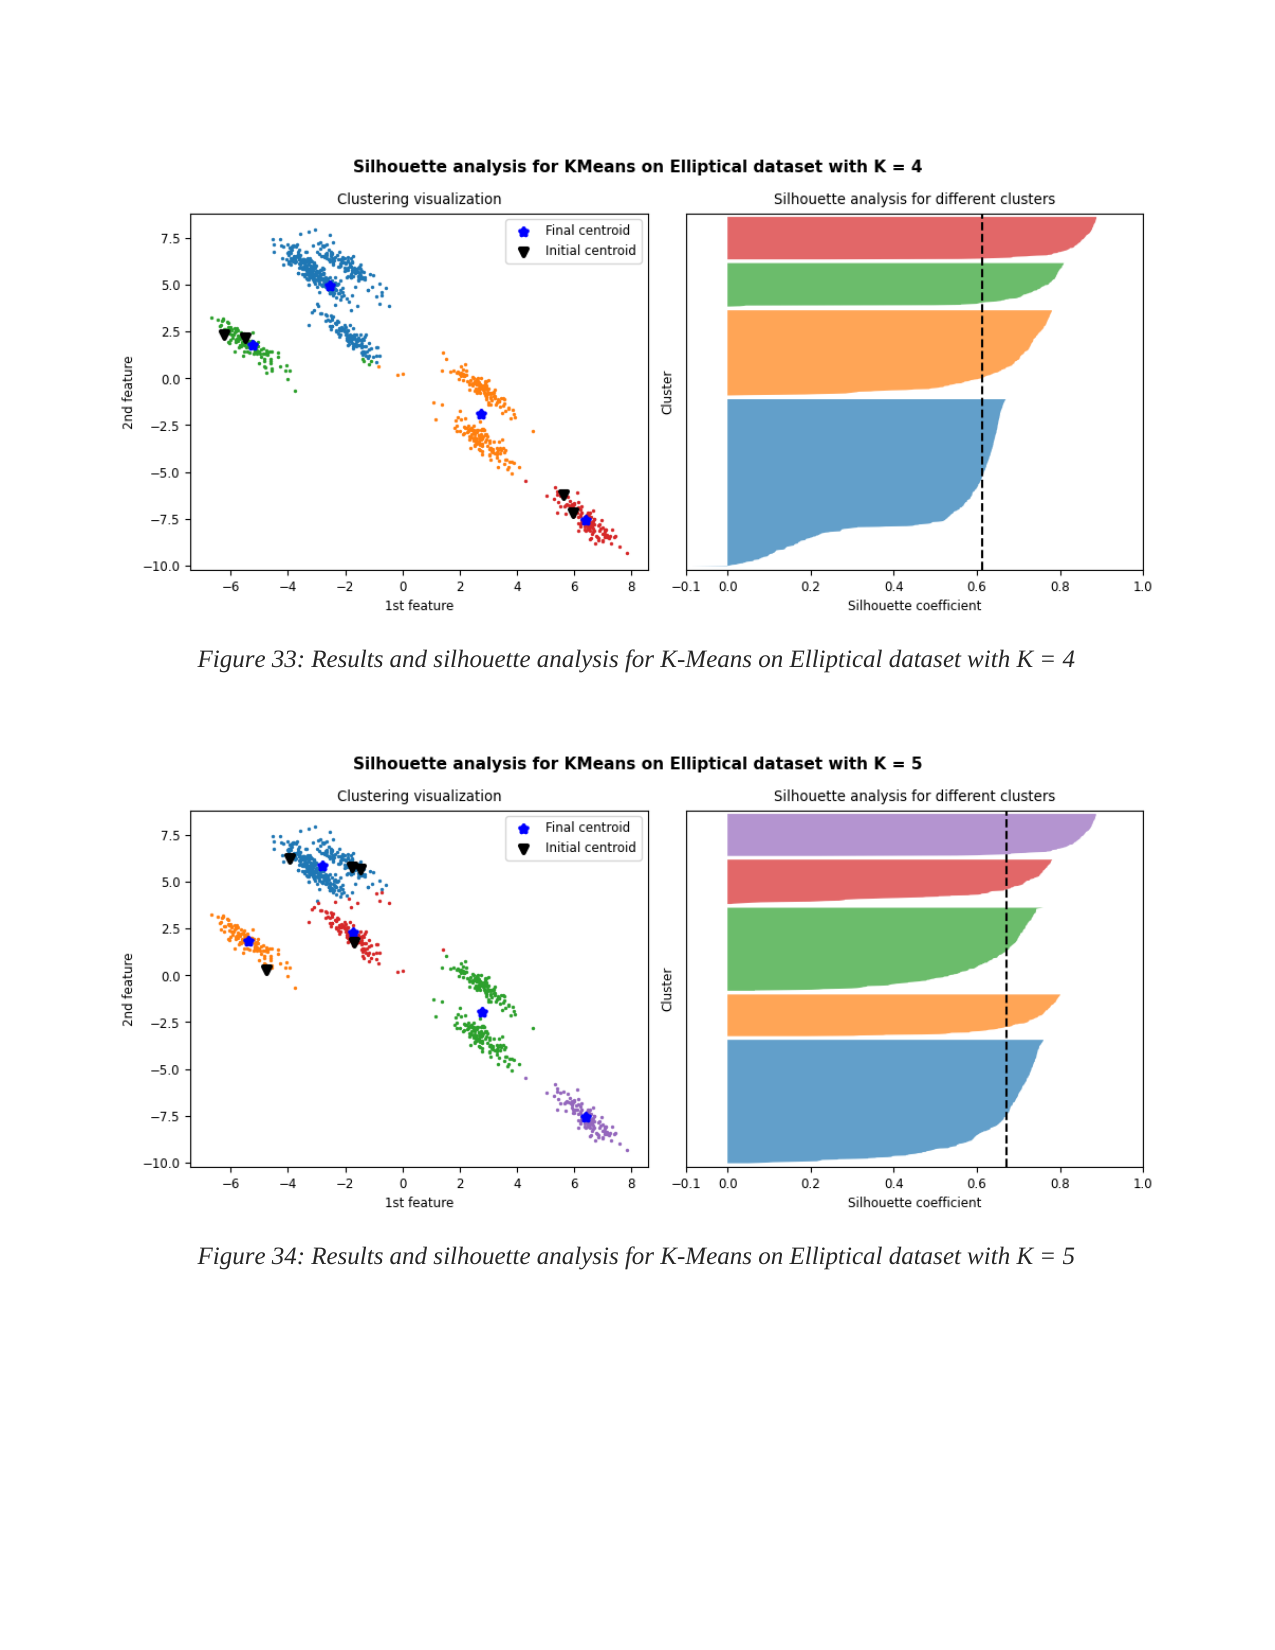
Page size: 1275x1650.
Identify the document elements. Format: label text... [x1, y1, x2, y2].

picture [112, 150, 1163, 624]
text Figure 33: Results and silhouette analysis for K-Means on Elliptical dataset with K = 4 [112, 644, 1162, 673]
picture [112, 746, 1163, 1221]
text Figure 34: Results and silhouette analysis for K-Means on Elliptical dataset with K = 5 [112, 1241, 1162, 1270]
